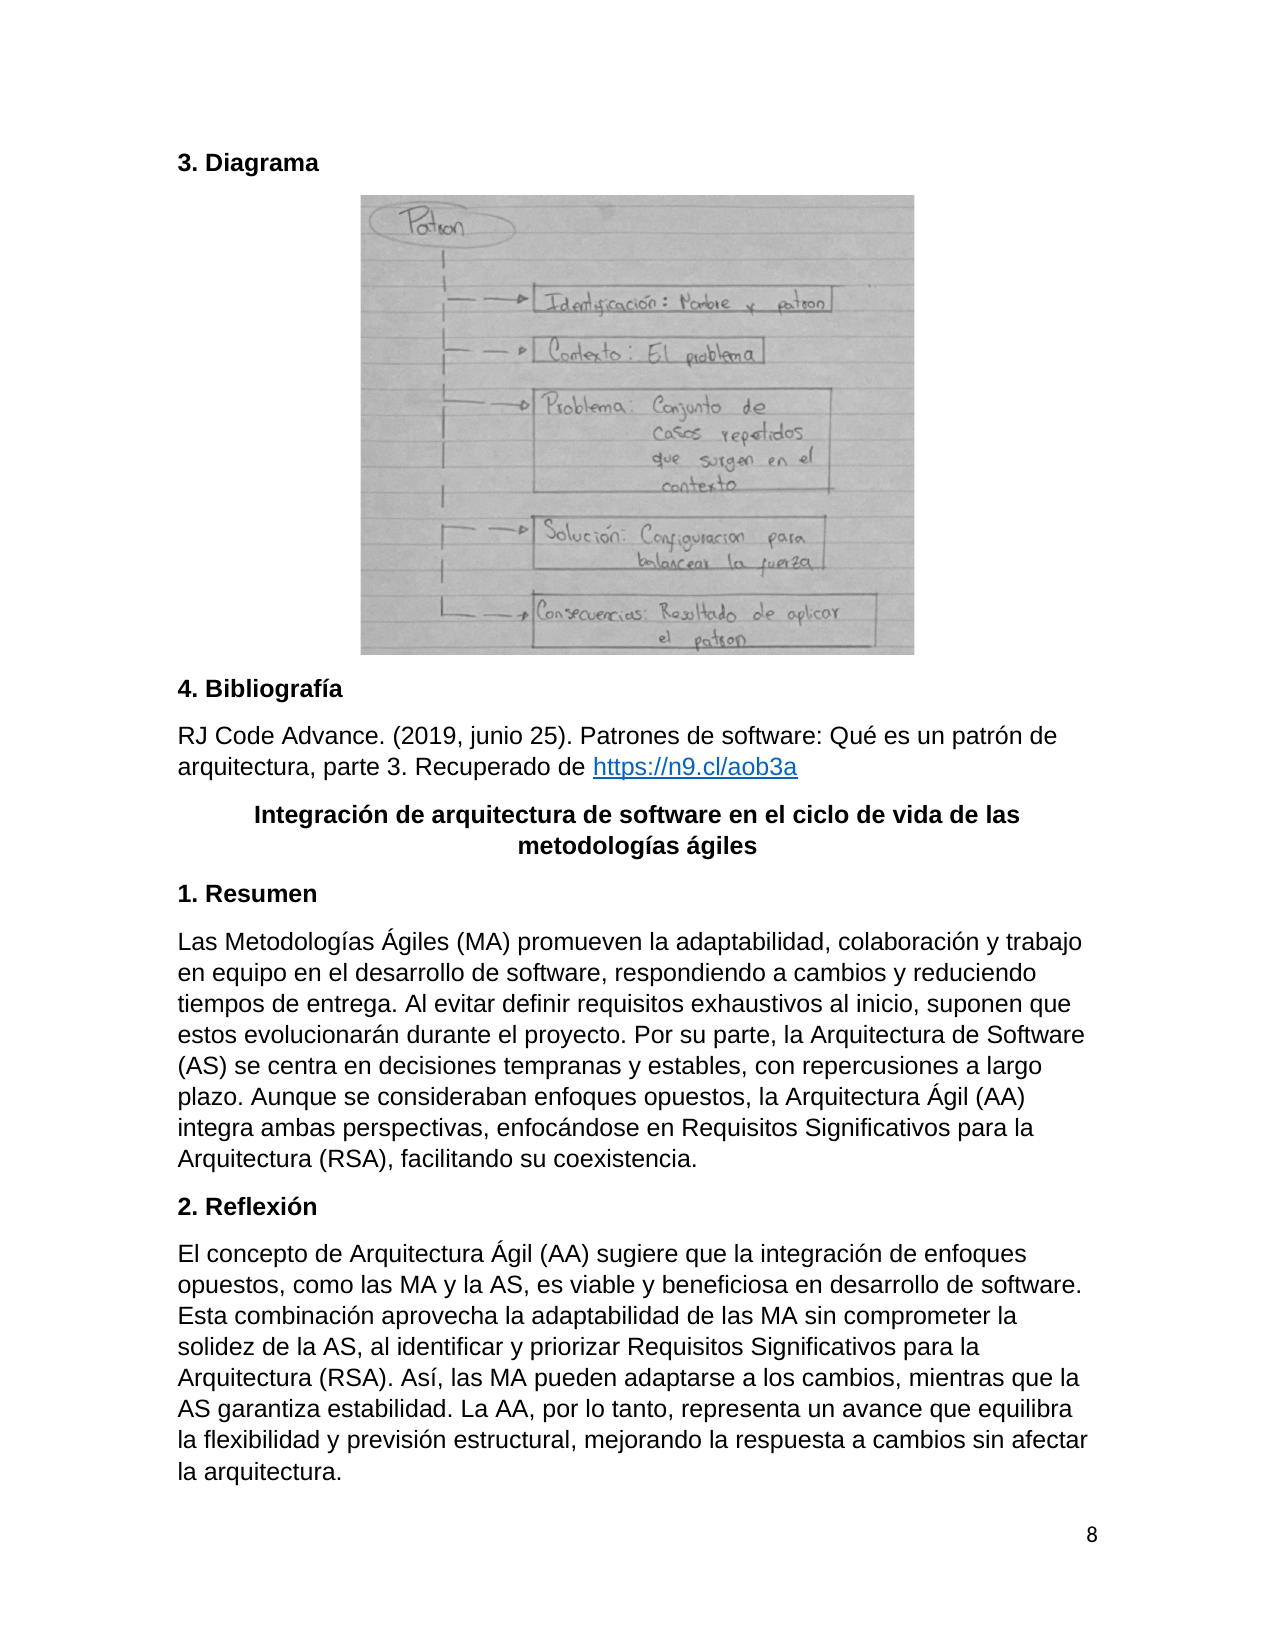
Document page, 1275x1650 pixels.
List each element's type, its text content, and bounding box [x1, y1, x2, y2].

text Las Metodologías Ágiles (MA) promueven la adaptabilidad, colaboración y trabajo en equipo en el desarrollo de software, respondiendo a cambios y reduciendo tiempos de entrega. Al evitar definir requisitos exhaustivos al inicio, suponen que estos evolucionarán durante el proyecto. Por su parte, la Arquitectura de Software (AS) se centra en decisiones tempranas y estables, con repercusiones a largo plazo. Aunque se consideraban enfoques opuestos, la Arquitectura Ágil (AA) integra ambas perspectivas, enfocándose en Requisitos Significativos para la Arquitectura (RSA), facilitando su coexistencia. [177, 926, 1098, 1172]
text RJ Code Advance. (2019, junio 25). Patrones de software: Qué es un patrón de arquitectura, parte 3. Recuperado de https://n9.cl/aob3a [177, 721, 1098, 781]
text 4. Bibliografía [177, 673, 1098, 702]
picture [360, 195, 915, 655]
text 2. Reflexión [177, 1191, 1098, 1220]
text El concepto de Arquitectura Ágil (AA) sugiere que la integración de enfoques opuestos, como las MA y la AS, es viable y beneficiosa en desarrollo de software. Esta combinación aprovecha la adaptabilidad de las MA sin comprometer la solidez de la AS, al identificar y priorizar Requisitos Significativos para la Arquitectura (RSA). Así, las MA pueden adaptarse a los cambios, mientras que la AS garantiza estabilidad. La AA, por lo tanto, representa un avance que equilibra la flexibilidad y previsión estructural, mejorando la respuesta a cambios sin afectar la arquitectura. [177, 1239, 1098, 1485]
text 1. Resumen [177, 879, 1098, 907]
text Integración de arquitectura de software en el ciclo de vida de las metodologías ágiles [177, 800, 1098, 860]
text 3. Diagrama [177, 148, 1098, 176]
